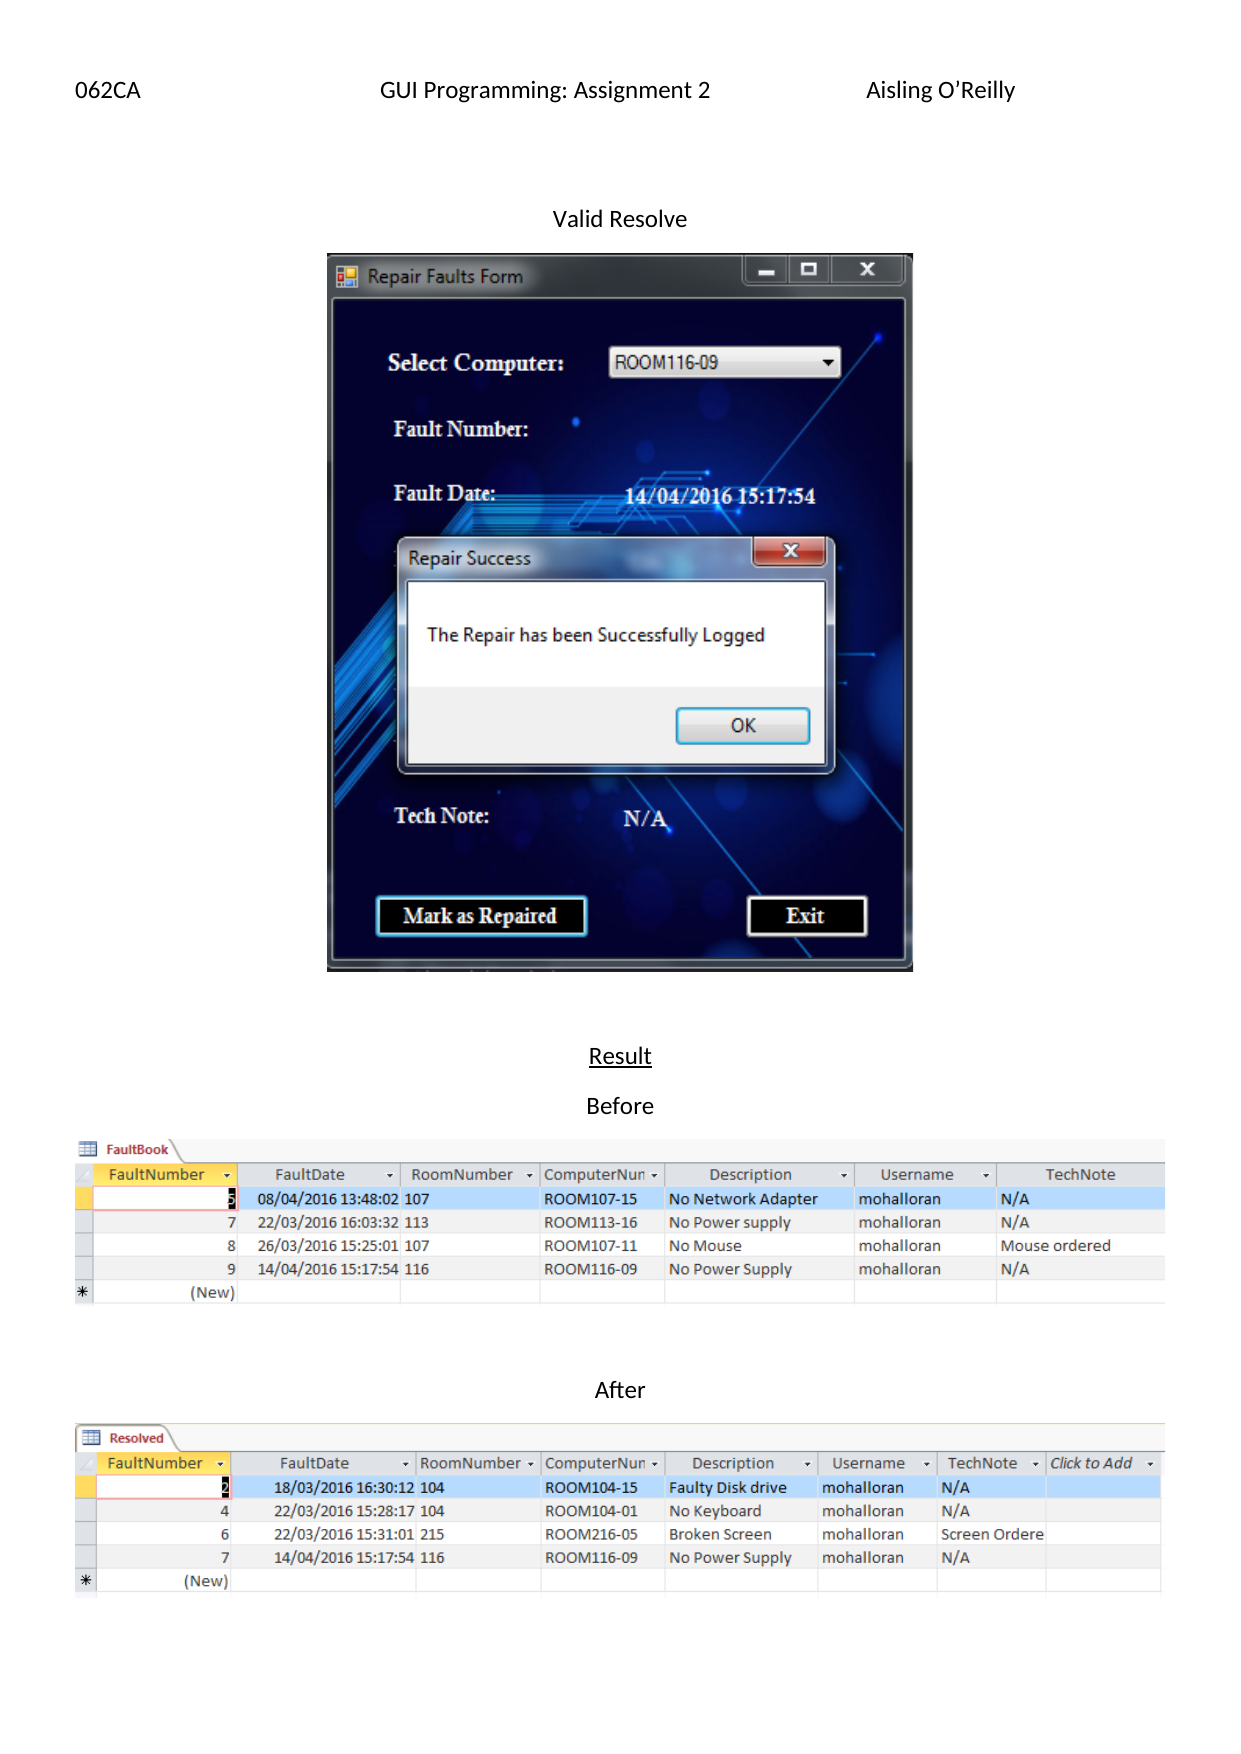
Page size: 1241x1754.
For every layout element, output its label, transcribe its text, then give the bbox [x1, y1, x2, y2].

picture [75, 1139, 1166, 1306]
text Valid Resolve [75, 203, 1165, 234]
text After [75, 1374, 1165, 1405]
text Before [75, 1090, 1165, 1120]
picture [327, 253, 914, 972]
picture [75, 1423, 1166, 1598]
text Result [75, 1040, 1165, 1071]
